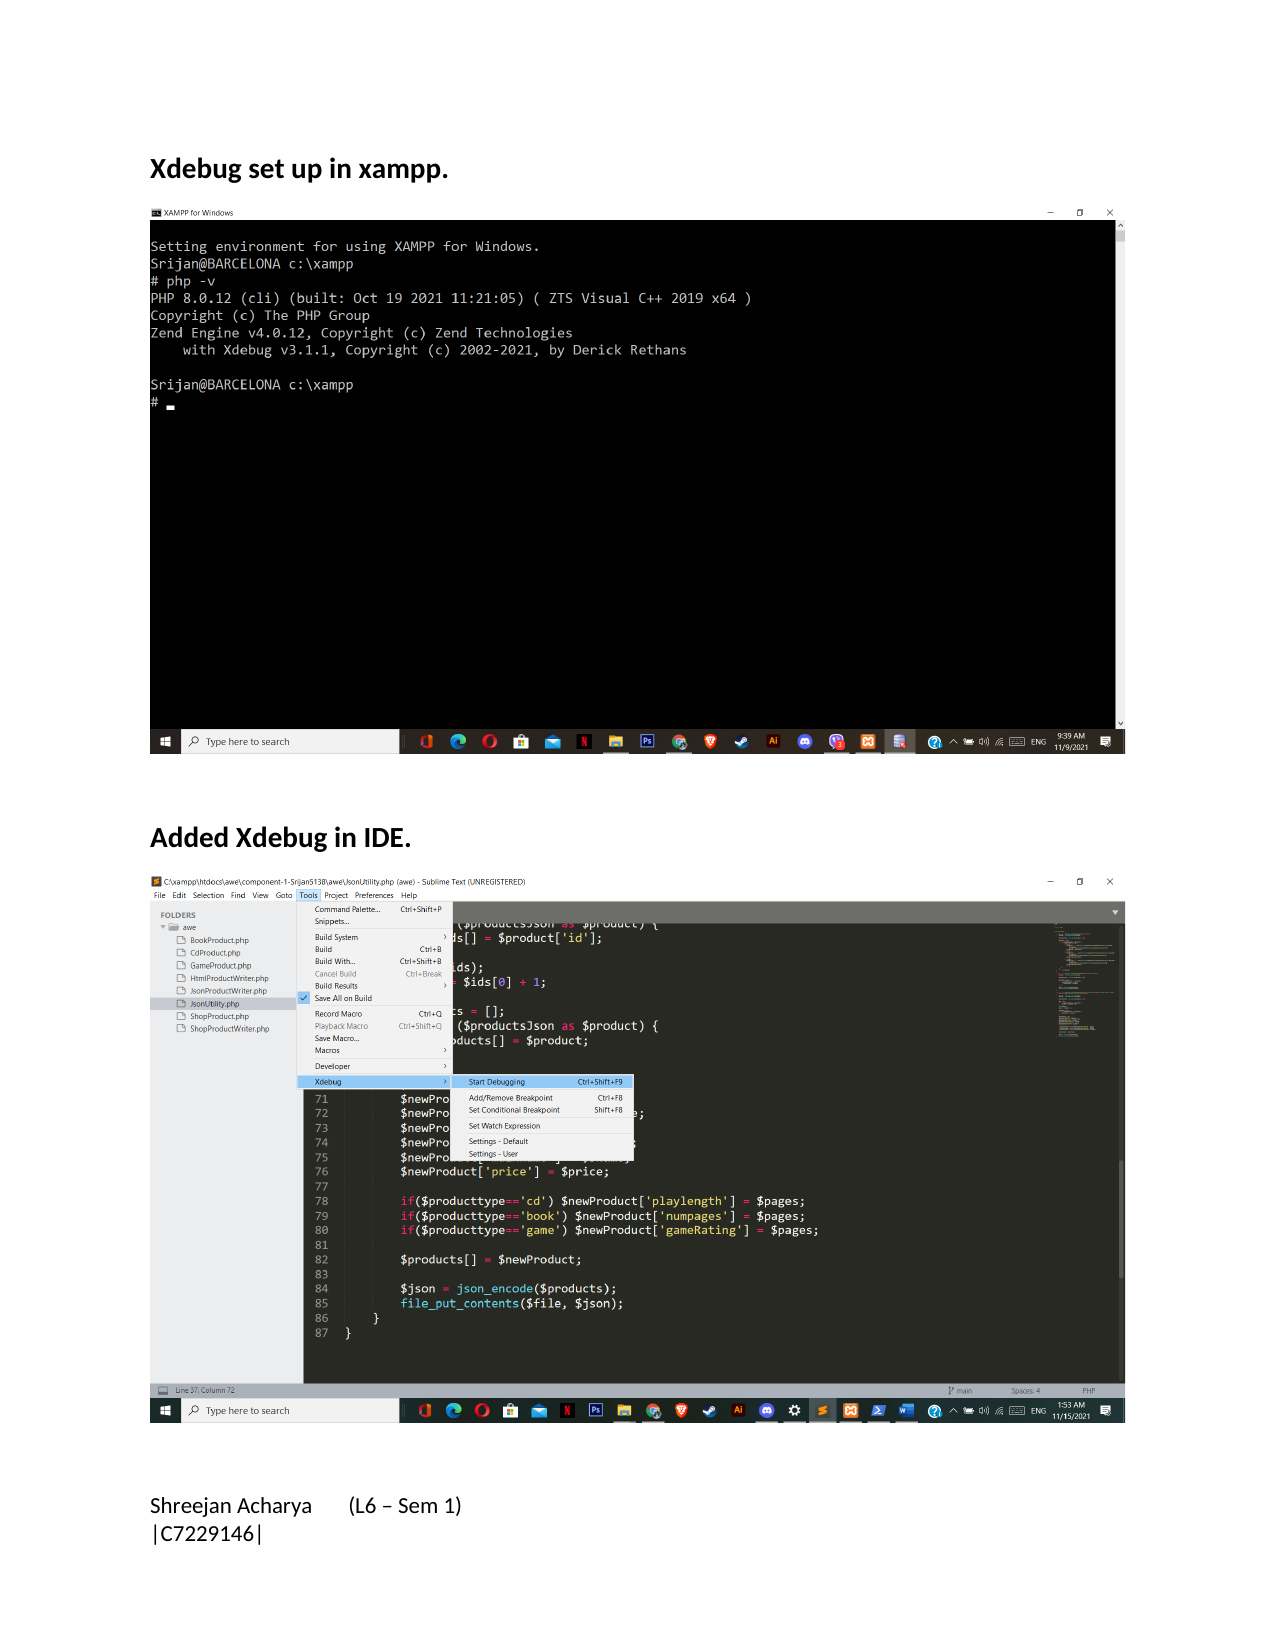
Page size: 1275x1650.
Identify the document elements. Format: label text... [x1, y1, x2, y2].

picture [150, 205, 1125, 754]
text Added Xdebug in IDE. [150, 819, 1125, 855]
picture [150, 874, 1125, 1423]
text Xdebug set up in xampp. [150, 150, 1125, 186]
